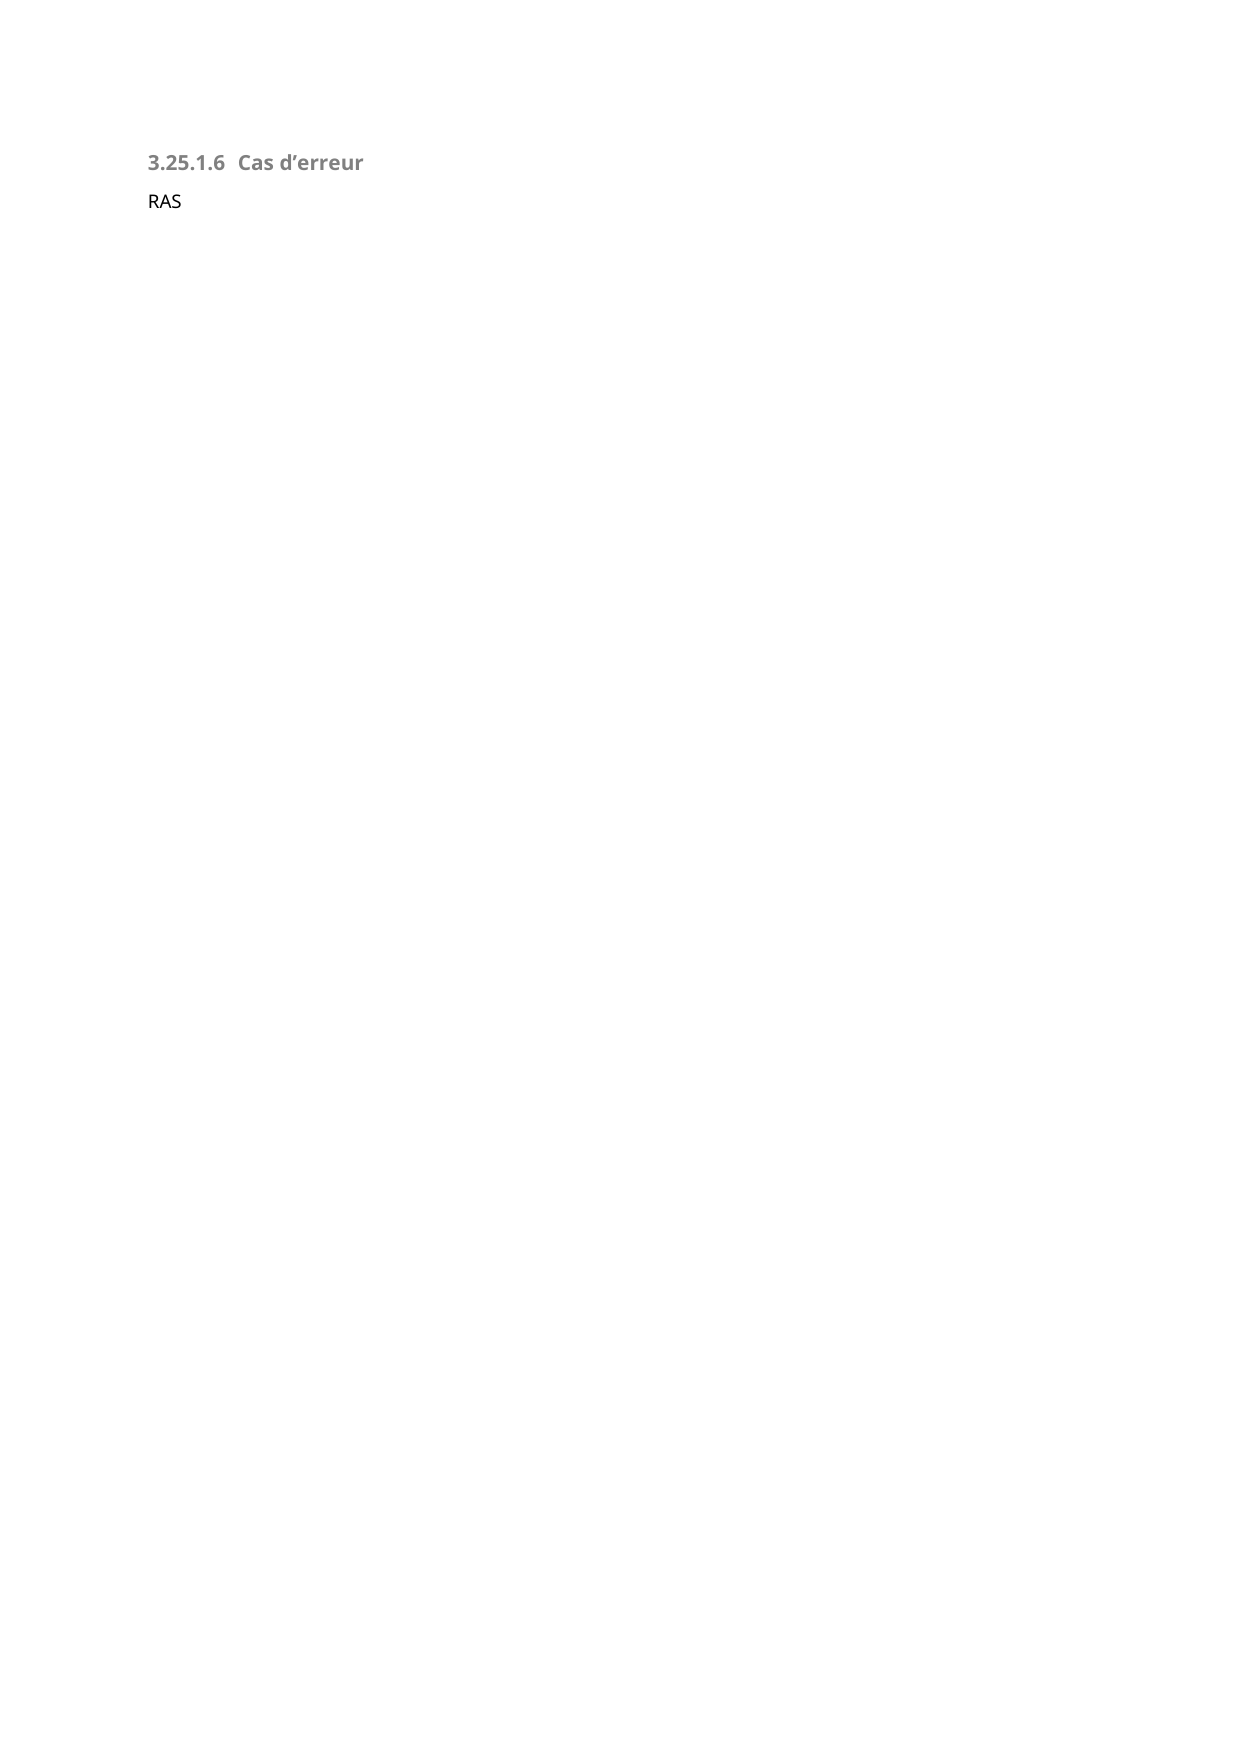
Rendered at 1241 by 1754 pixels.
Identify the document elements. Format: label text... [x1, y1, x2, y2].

subtitle Cas d’erreur [148, 148, 1162, 176]
text RAS [148, 189, 1162, 214]
